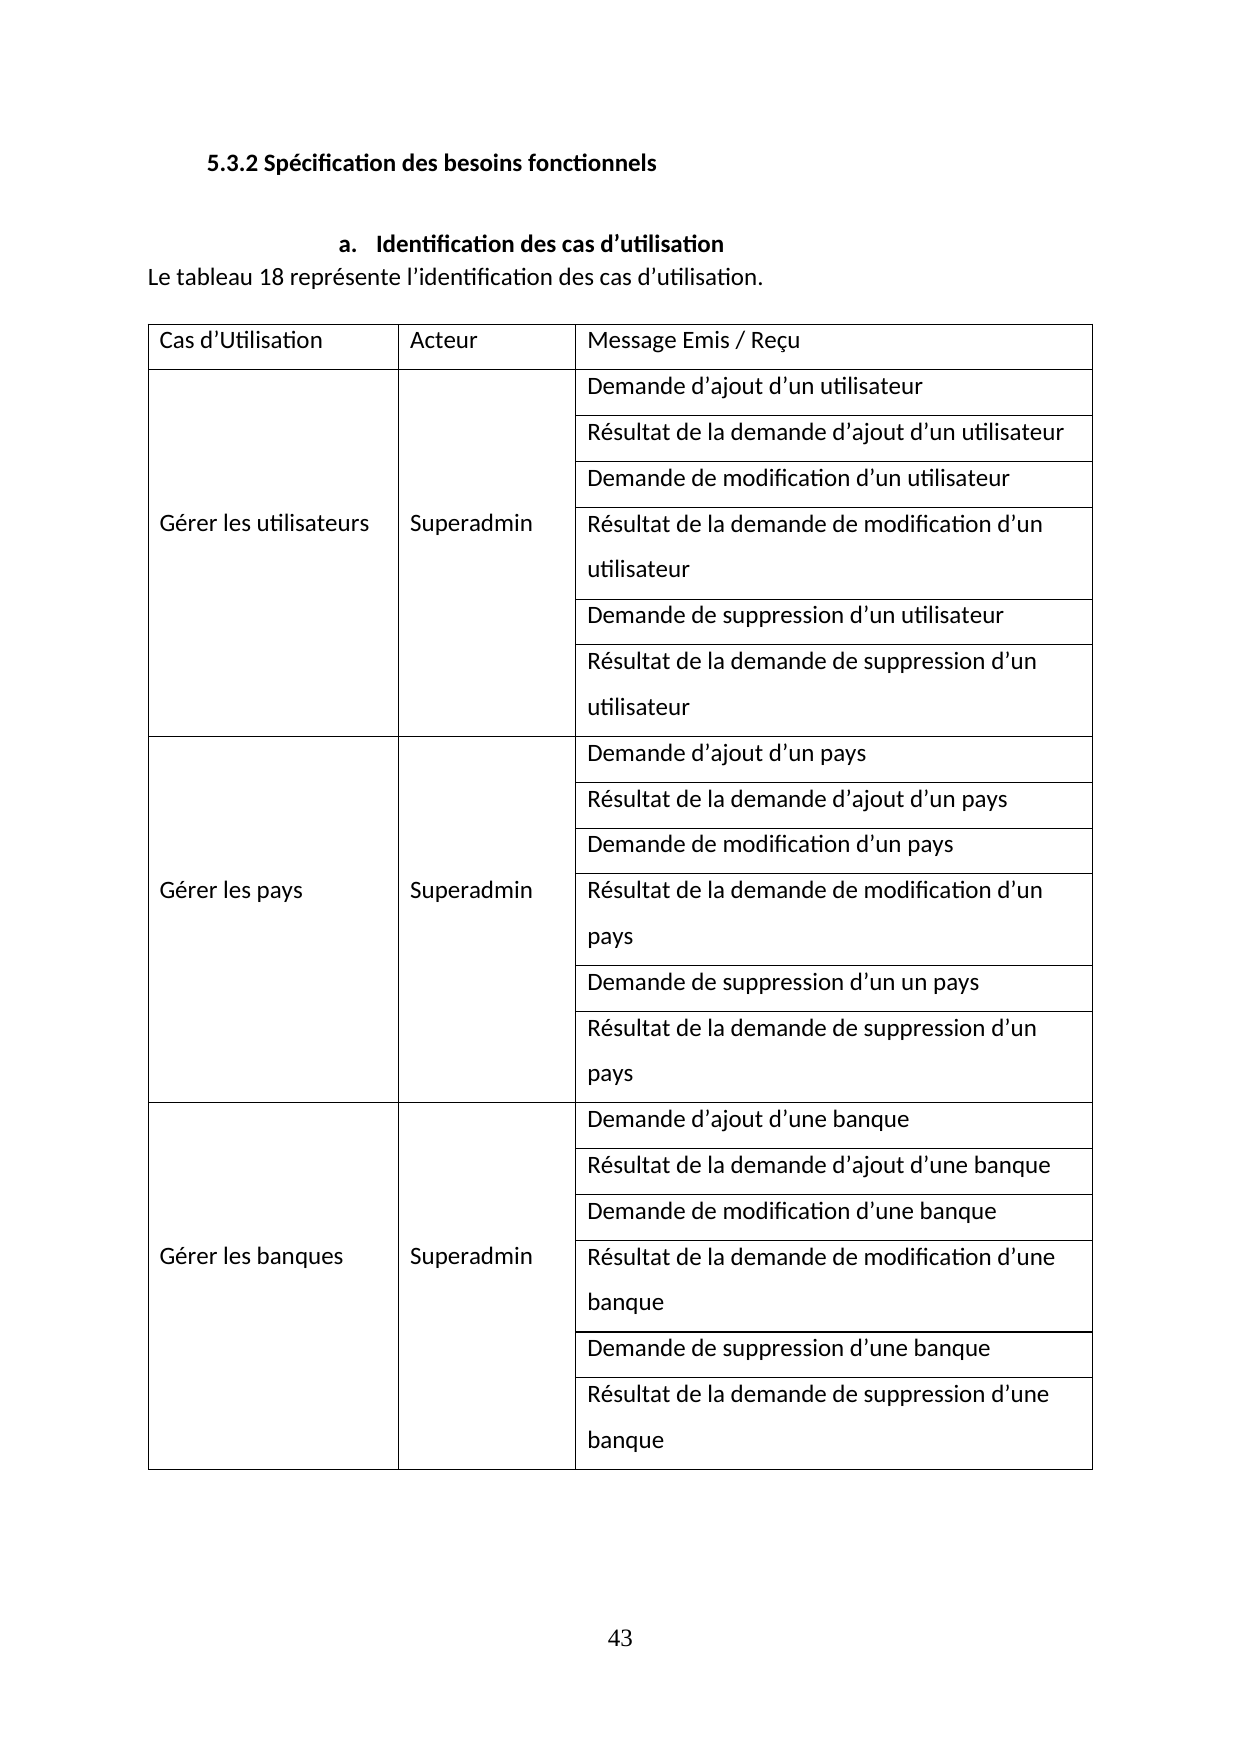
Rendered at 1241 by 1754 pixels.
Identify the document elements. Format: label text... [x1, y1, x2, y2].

table_cell Résultat de la demande de modification d’un utilisateur [576, 508, 1092, 598]
table_cell Résultat de la demande de modification d’un pays [576, 874, 1092, 965]
table_cell Résultat de la demande d’ajout d’un pays [576, 783, 1092, 827]
table_cell Résultat de la demande de suppression d’un pays [576, 1012, 1092, 1102]
table_cell Demande d’ajout d’une banque [576, 1103, 1092, 1148]
table_header Acteur [399, 325, 575, 369]
subtitle Identification des cas d’utilisation [338, 228, 1093, 259]
table_header Cas d’Utilisation [149, 325, 398, 369]
table_cell Demande de modification d’un utilisateur [576, 462, 1092, 507]
table_cell Résultat de la demande d’ajout d’une banque [576, 1149, 1092, 1194]
table_cell Gérer les utilisateurs [149, 370, 398, 736]
table_cell Demande de suppression d’une banque [576, 1333, 1092, 1377]
table_cell Superadmin [399, 1103, 575, 1469]
table_cell Superadmin [399, 737, 575, 1102]
table_cell Demande de suppression d’un utilisateur [576, 600, 1092, 644]
table_cell Superadmin [399, 370, 575, 736]
table_cell Résultat de la demande de modification d’une banque [576, 1241, 1092, 1331]
table_cell Demande de modification d’un pays [576, 829, 1092, 873]
subtitle 5.3.2 Spécification des besoins fonctionnels [207, 148, 1093, 178]
table_cell Résultat de la demande de suppression d’une banque [576, 1378, 1092, 1469]
text Le tableau 18 représente l’identification des cas d’utilisation. [148, 261, 1093, 292]
table_cell Demande de modification d’une banque [576, 1195, 1092, 1240]
table_header Message Emis / Reçu [576, 325, 1092, 369]
table_cell Demande d’ajout d’un utilisateur [576, 370, 1092, 415]
table_cell Demande d’ajout d’un pays [576, 737, 1092, 782]
table_cell Demande de suppression d’un un pays [576, 966, 1092, 1011]
table_cell Résultat de la demande de suppression d’un utilisateur [576, 645, 1092, 736]
table_cell Résultat de la demande d’ajout d’un utilisateur [576, 416, 1092, 461]
table_cell Gérer les banques [149, 1103, 398, 1469]
table_cell Gérer les pays [149, 737, 398, 1102]
